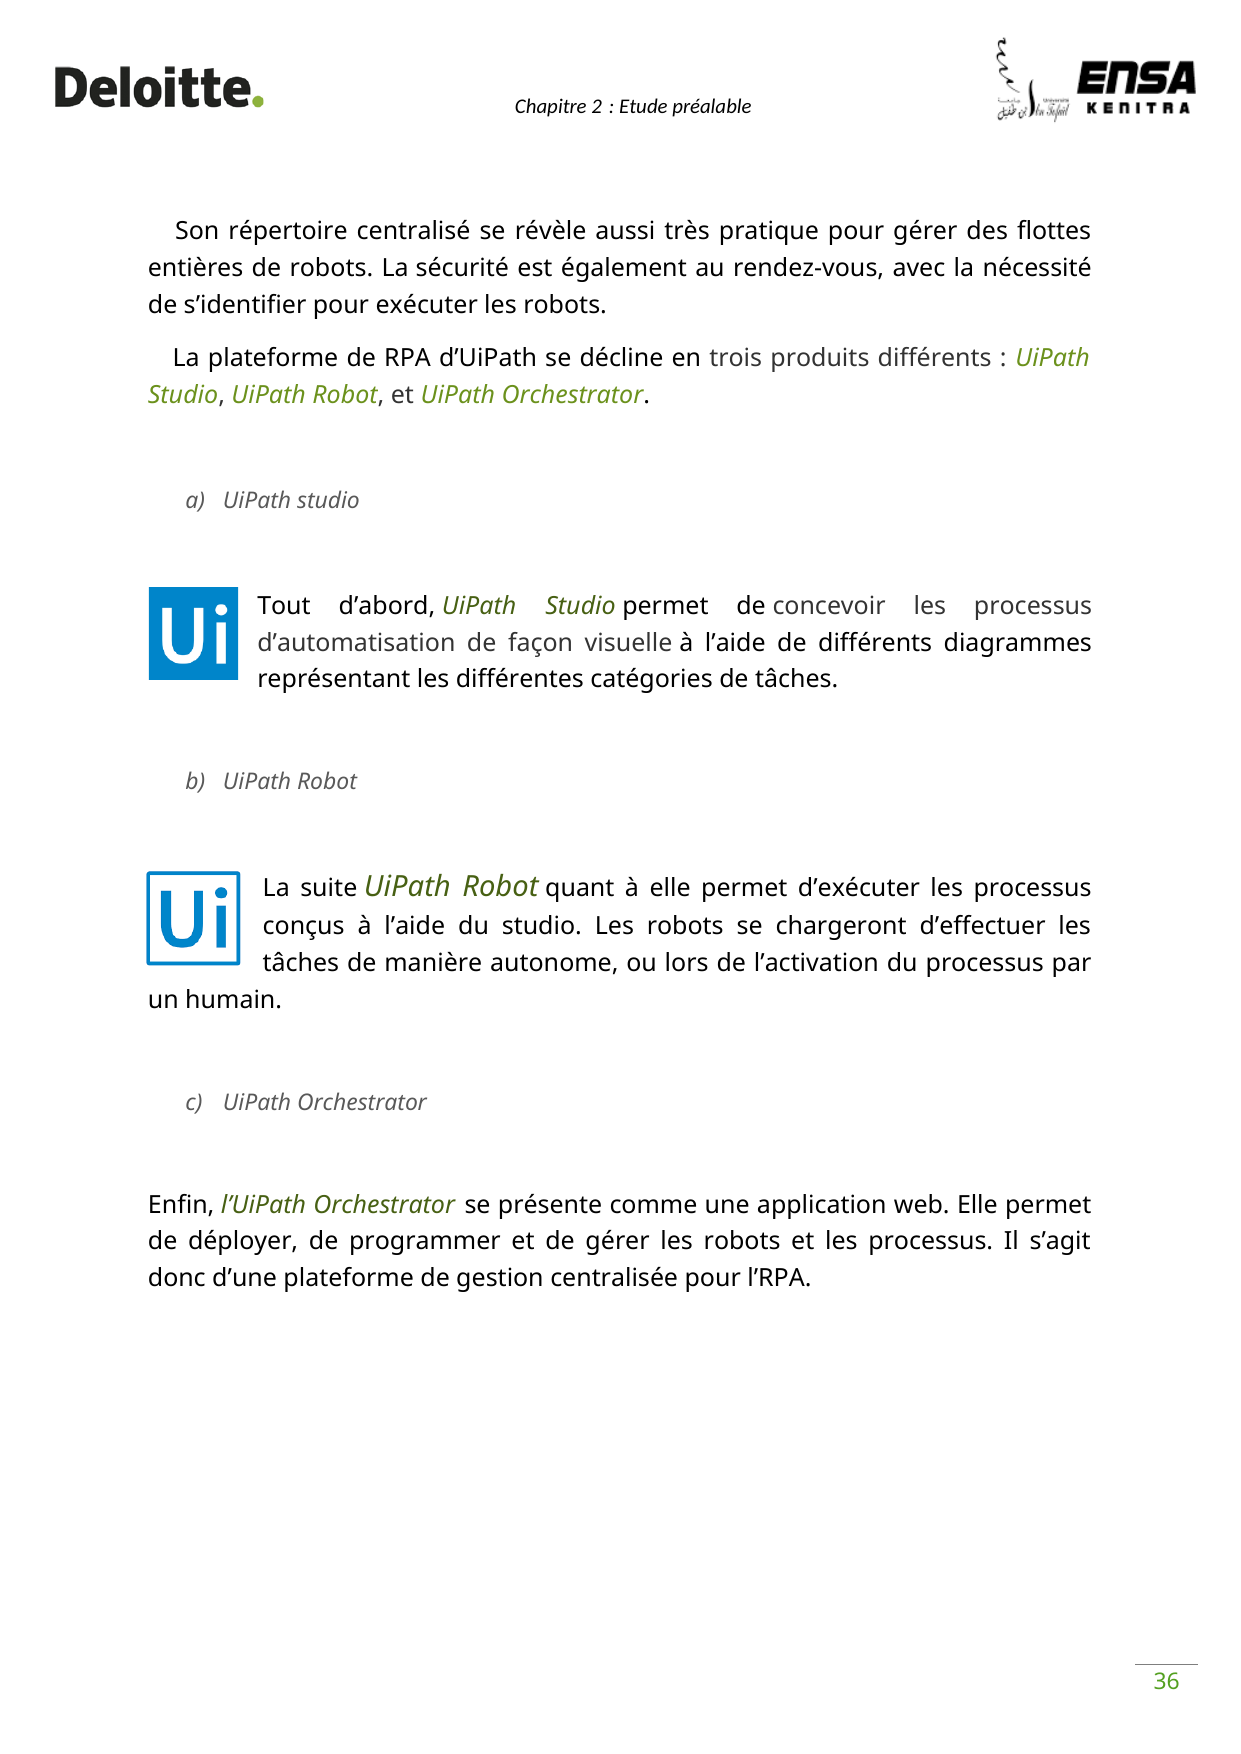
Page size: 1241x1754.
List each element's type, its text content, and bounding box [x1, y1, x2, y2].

picture [947, 24, 1241, 139]
picture [216, 605, 227, 615]
list UiPath studio [185, 483, 1093, 515]
picture [46, 53, 273, 147]
list UiPath Orchestrator [185, 1085, 1093, 1117]
picture [217, 623, 225, 663]
text La suite UiPath Robot quant à elle permet d’exécuter les processus conçus à l’aide du studio. Les robots se chargeront d’effectuer les tâches de manière autonome, ou lors de l’activation du processus par un humain. [148, 866, 1093, 1016]
text Enfin, l’UiPath Orchestrator se présente comme une application web. Elle permet de déployer, de programmer et de gérer les robots et les processus. Il s’agit donc d’une plateforme de gestion centralisée pour l’RPA. [148, 1186, 1093, 1223]
text La plateforme de RPA d’UiPath se décline en trois produits différents : UiPath Studio, UiPath Robot, et UiPath Orchestrator. [148, 340, 1093, 411]
text Tout d’abord, UiPath Studio permet de concevoir les processus d’automatisation de façon visuelle à l’aide de différents diagrammes représentant les différentes catégories de tâches. [148, 587, 1093, 695]
picture [163, 608, 203, 663]
text Son répertoire centralisé se révèle aussi très pratique pour gérer des flottes entières de robots. La sécurité est également au rendez-vous, avec la nécessité de s’identifier pour exécuter les robots. [148, 284, 1093, 321]
text Enfin, l’UiPath Orchestrator se présente comme une application web. Elle permet de déployer, de programmer et de gérer les robots et les processus. Il s’agit donc d’une plateforme de gestion centralisée pour l’RPA. [148, 1257, 1093, 1294]
picture [142, 867, 244, 968]
list UiPath Robot [185, 765, 1093, 796]
